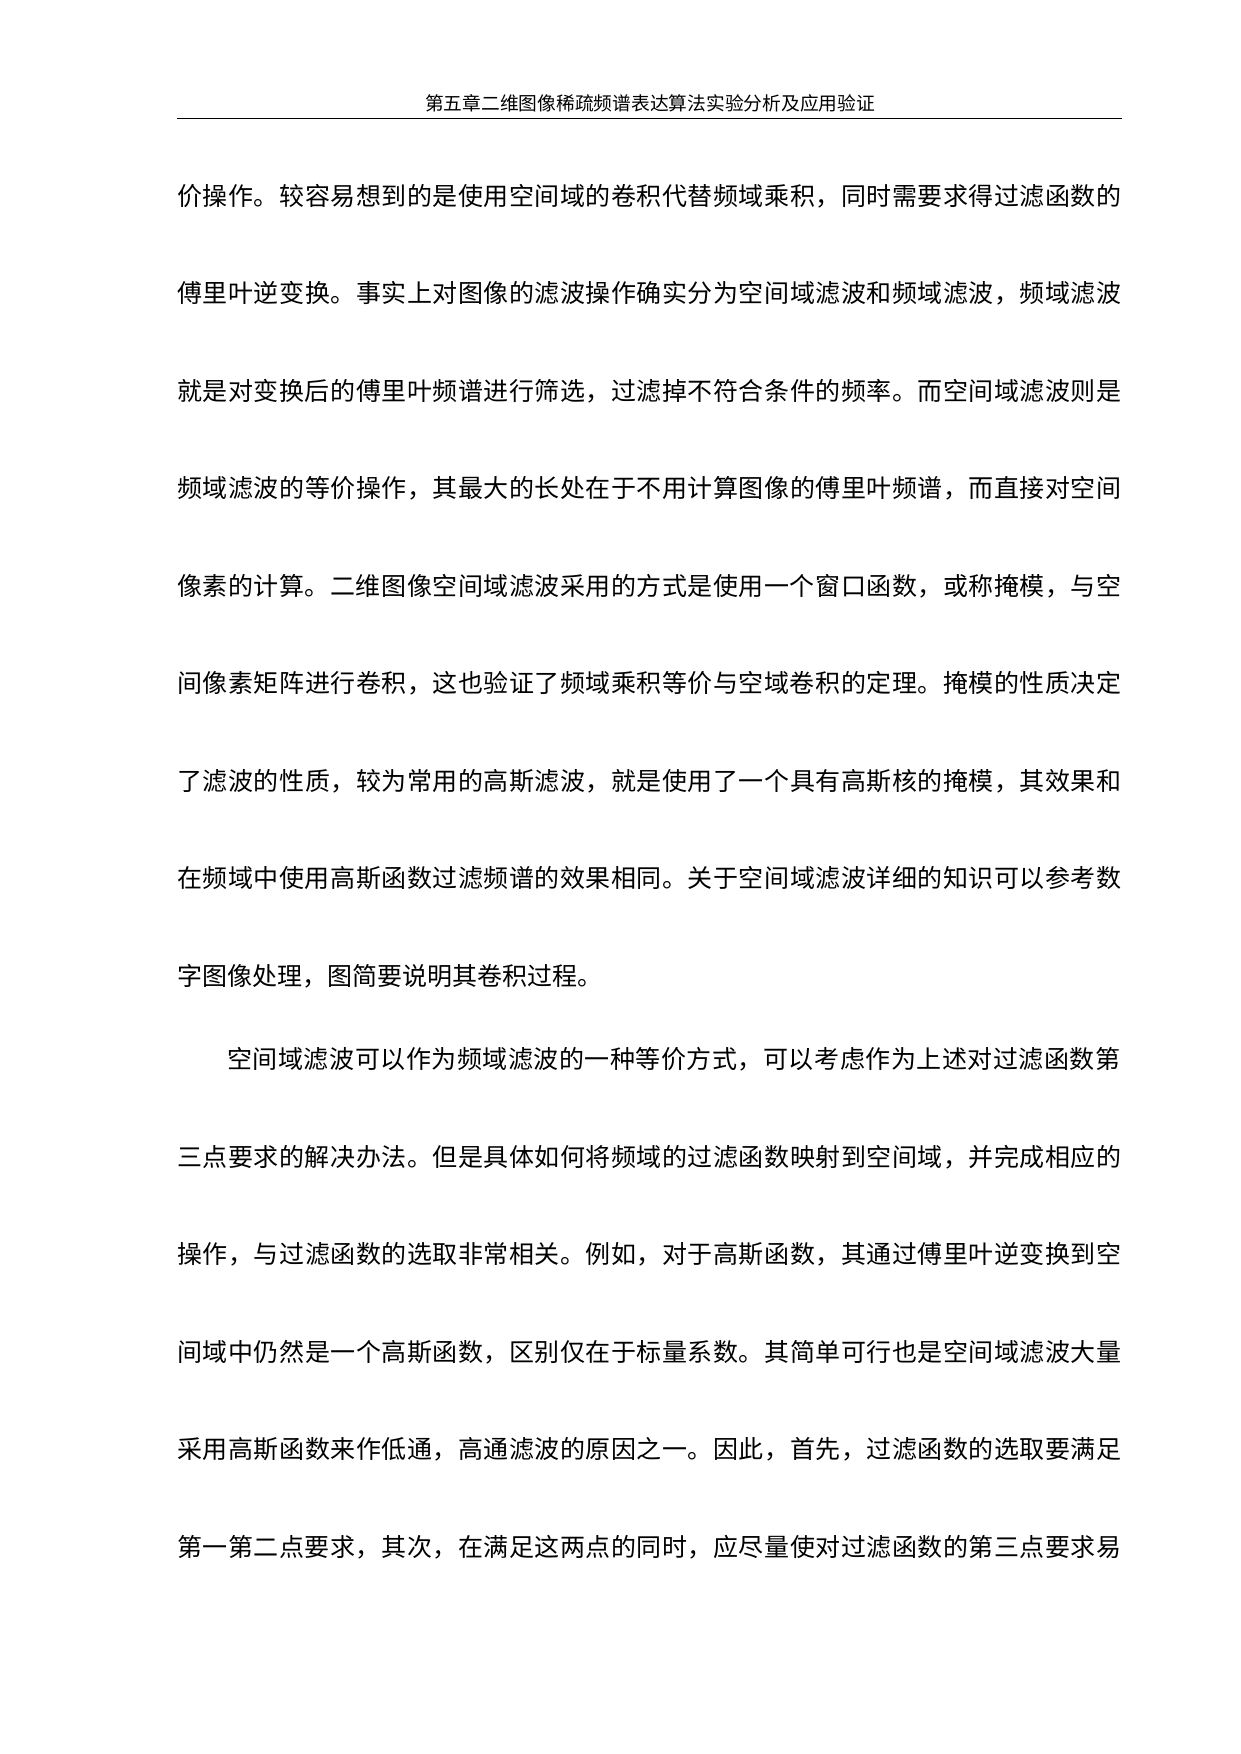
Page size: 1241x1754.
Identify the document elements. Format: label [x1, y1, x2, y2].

text [177, 1025, 1122, 1578]
text [177, 162, 1122, 1007]
